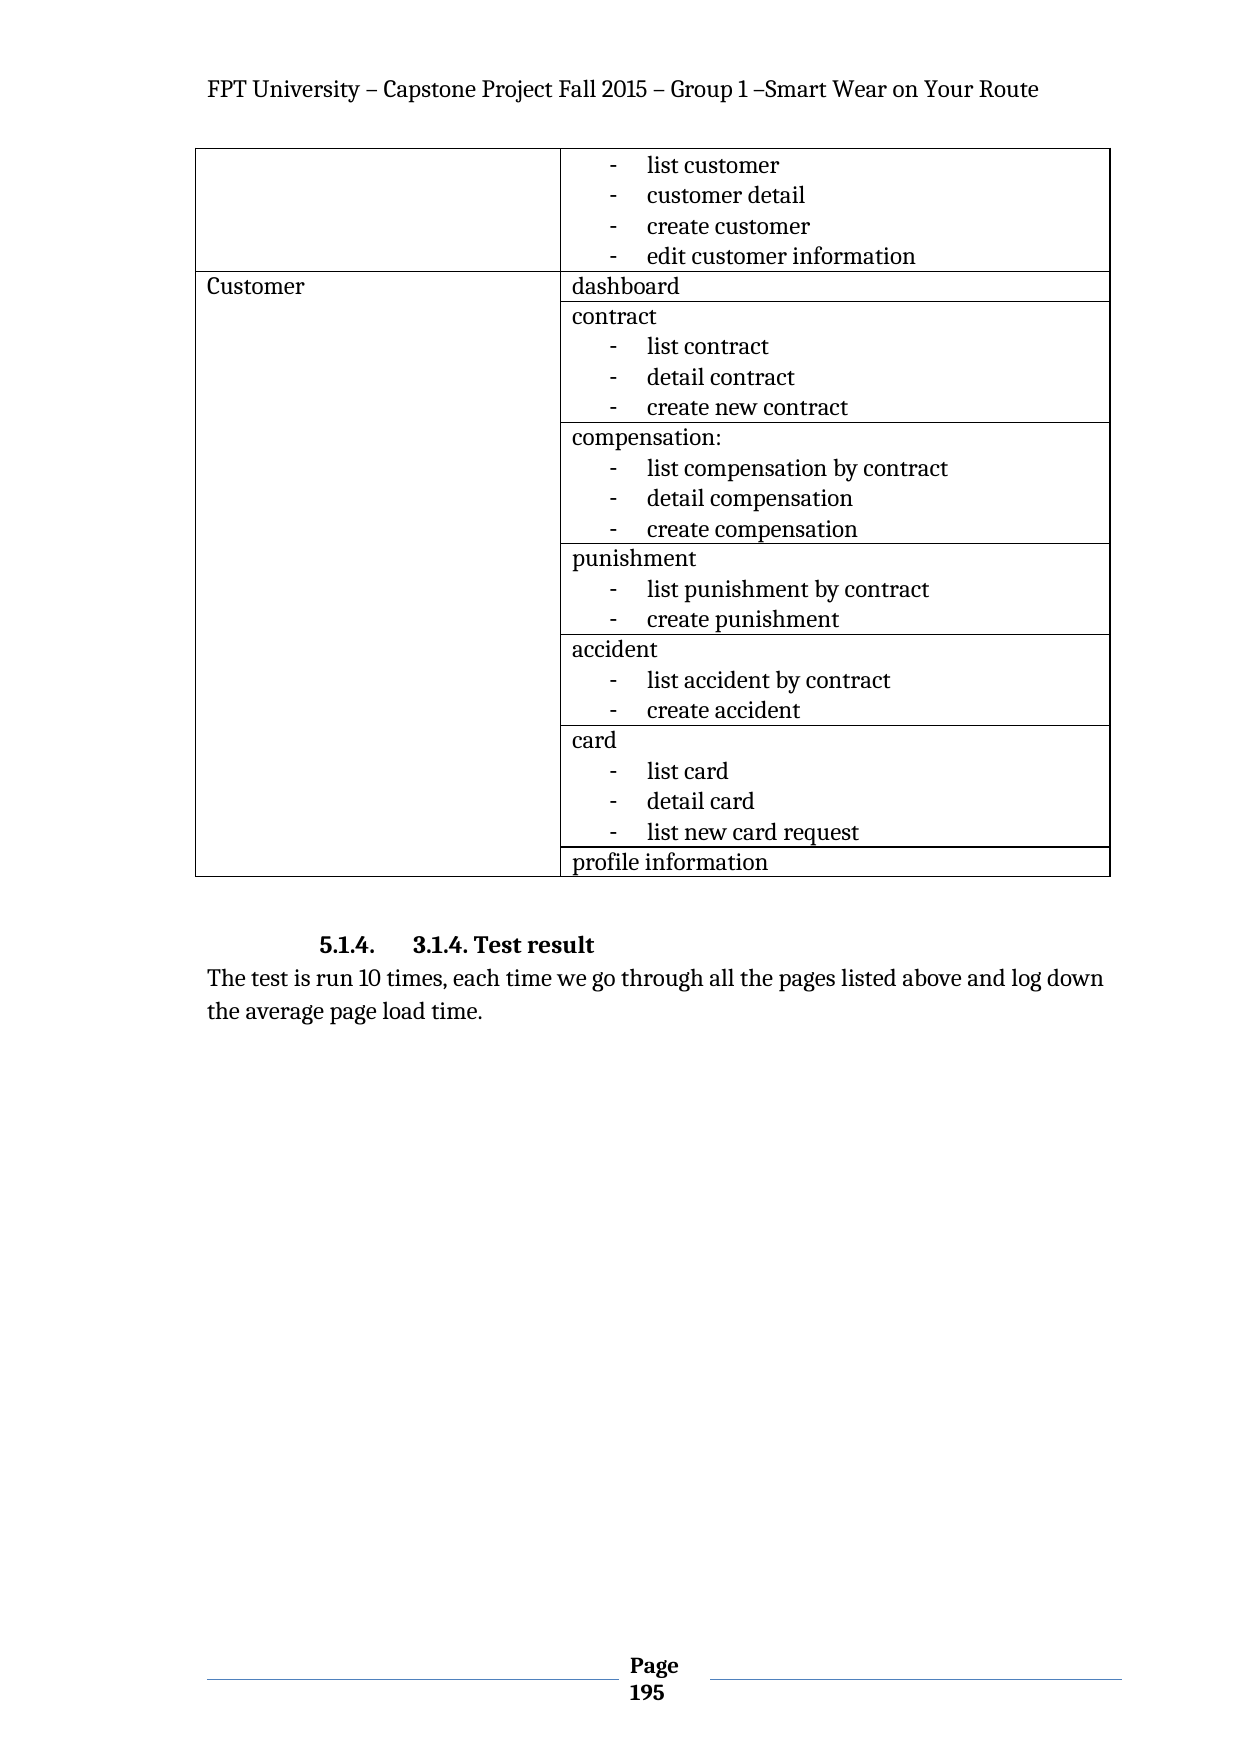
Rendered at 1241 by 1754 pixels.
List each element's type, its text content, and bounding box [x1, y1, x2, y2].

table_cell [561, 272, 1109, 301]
text The test is run 10 times, each time we go through all the pages listed above and log down the average page load time. [207, 964, 1122, 1026]
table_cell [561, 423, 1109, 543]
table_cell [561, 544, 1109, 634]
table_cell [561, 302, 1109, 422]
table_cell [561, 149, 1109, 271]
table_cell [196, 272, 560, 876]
subtitle 3.1.4. Test result [319, 931, 1122, 960]
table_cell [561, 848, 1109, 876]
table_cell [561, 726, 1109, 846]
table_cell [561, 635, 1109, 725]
